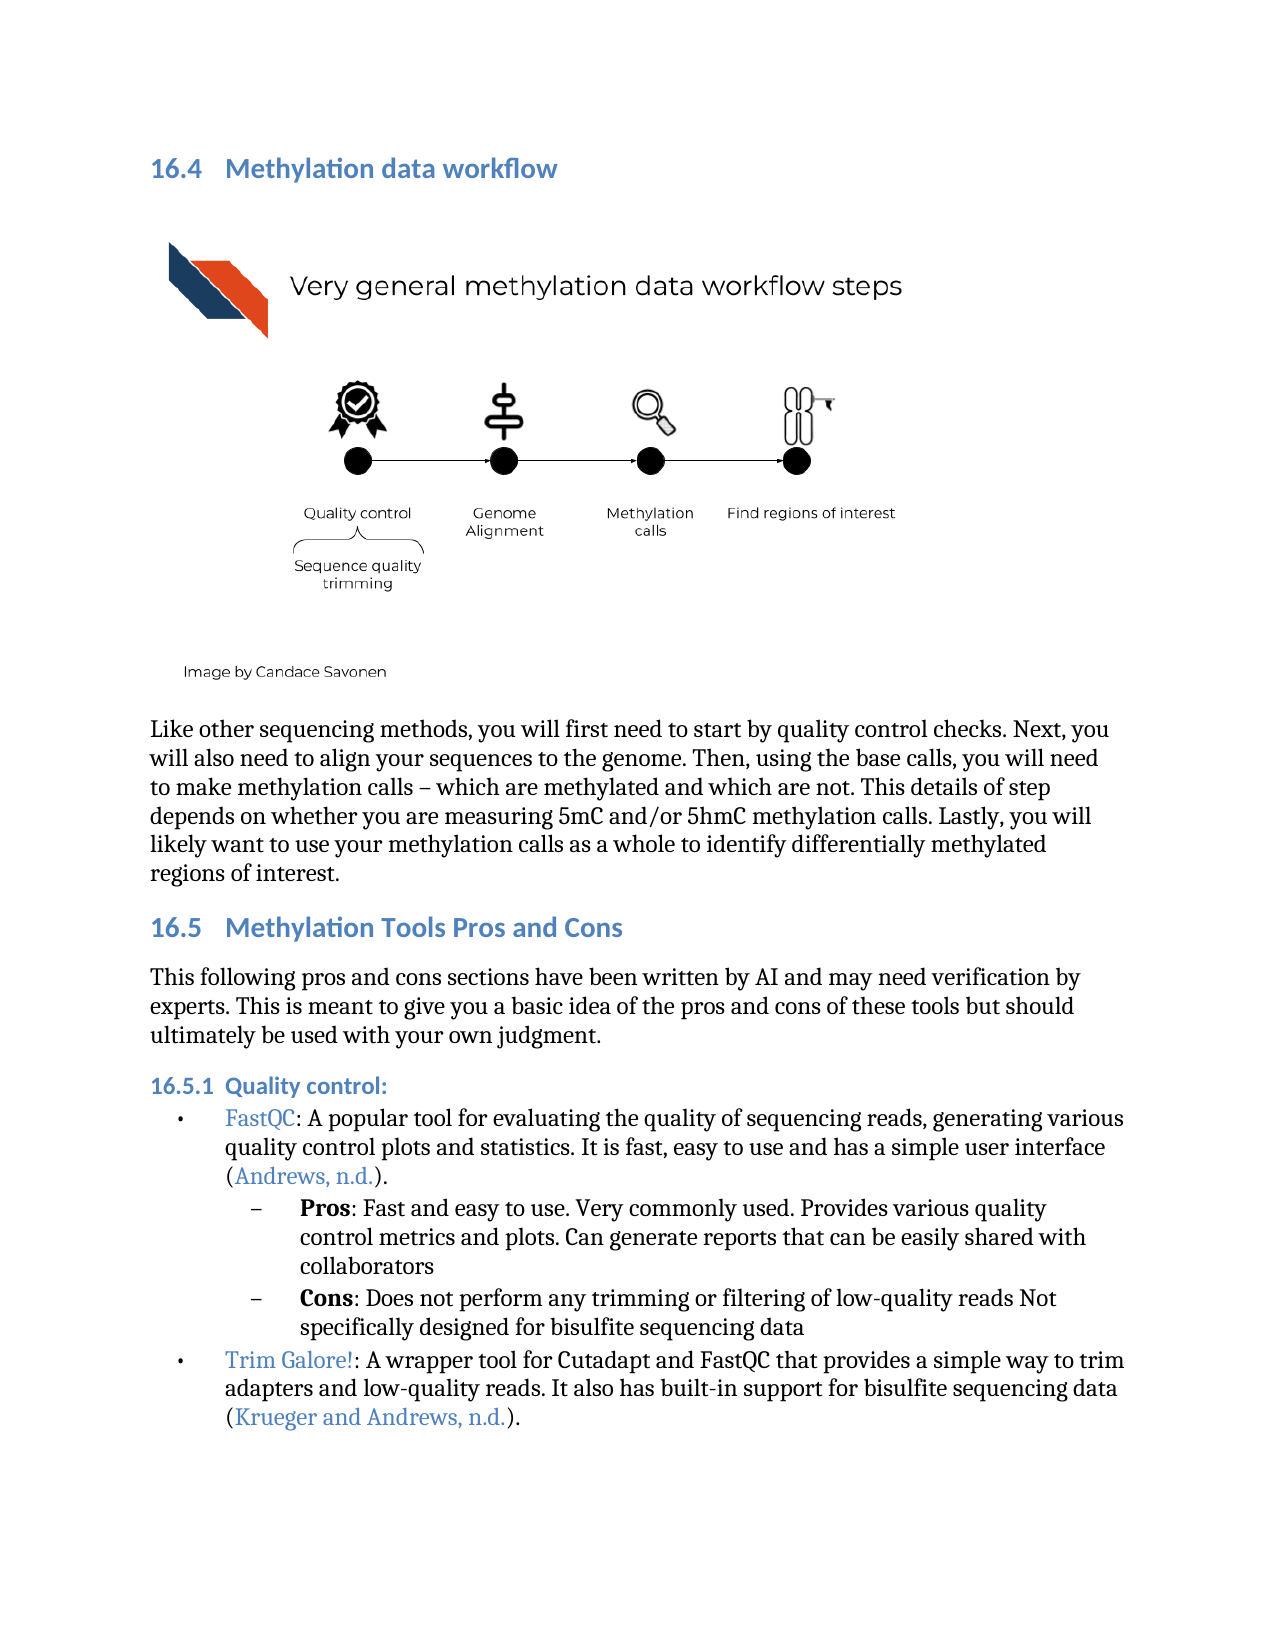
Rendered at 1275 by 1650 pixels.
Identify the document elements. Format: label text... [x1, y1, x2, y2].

subtitle 16.4 Methylation data workflow [150, 150, 1125, 186]
list Cons: Does not perform any trimming or filtering of low-quality reads Not specifically designed for bisulfite sequencing data [250, 1284, 1125, 1342]
text This following pros and cons sections have been written by AI and may need verification by experts. This is meant to give you a basic idea of the pros and cons of these tools but should ultimately be used with your own judgment. [150, 963, 1125, 1049]
list Trim Galore!: A wrapper tool for Cutadapt and FastQC that provides a simple way to trim adapters and low-quality reads. It also has built-in support for bisulfite sequencing data (Krueger and Andrews, n.d.). [175, 1346, 1125, 1432]
subtitle 16.5.1 Quality control: [150, 1070, 1125, 1101]
subtitle 16.5 Methylation Tools Pros and Cons [150, 909, 1125, 944]
text Like other sequencing methods, you will first need to start by quality control checks. Next, you will also need to align your sequences to the genome. Then, using the base calls, you will need to make methylation calls – which are methylated and which are not. This details of step depends on whether you are measuring 5mC and/or 5hmC methylation calls. Lastly, you will likely want to use your methylation calls as a whole to identify differentially methylated regions of interest. [150, 715, 1125, 888]
list FastQC: A popular tool for evaluating the quality of sequencing reads, generating various quality control plots and statistics. It is fast, easy to use and has a simple user interface (Andrews, n.d.). [175, 1104, 1125, 1191]
list Pros: Fast and easy to use. Very commonly used. Provides various quality control metrics and plots. Can generate reports that can be easily shared with collaborators [250, 1194, 1125, 1281]
picture [168, 204, 1044, 697]
